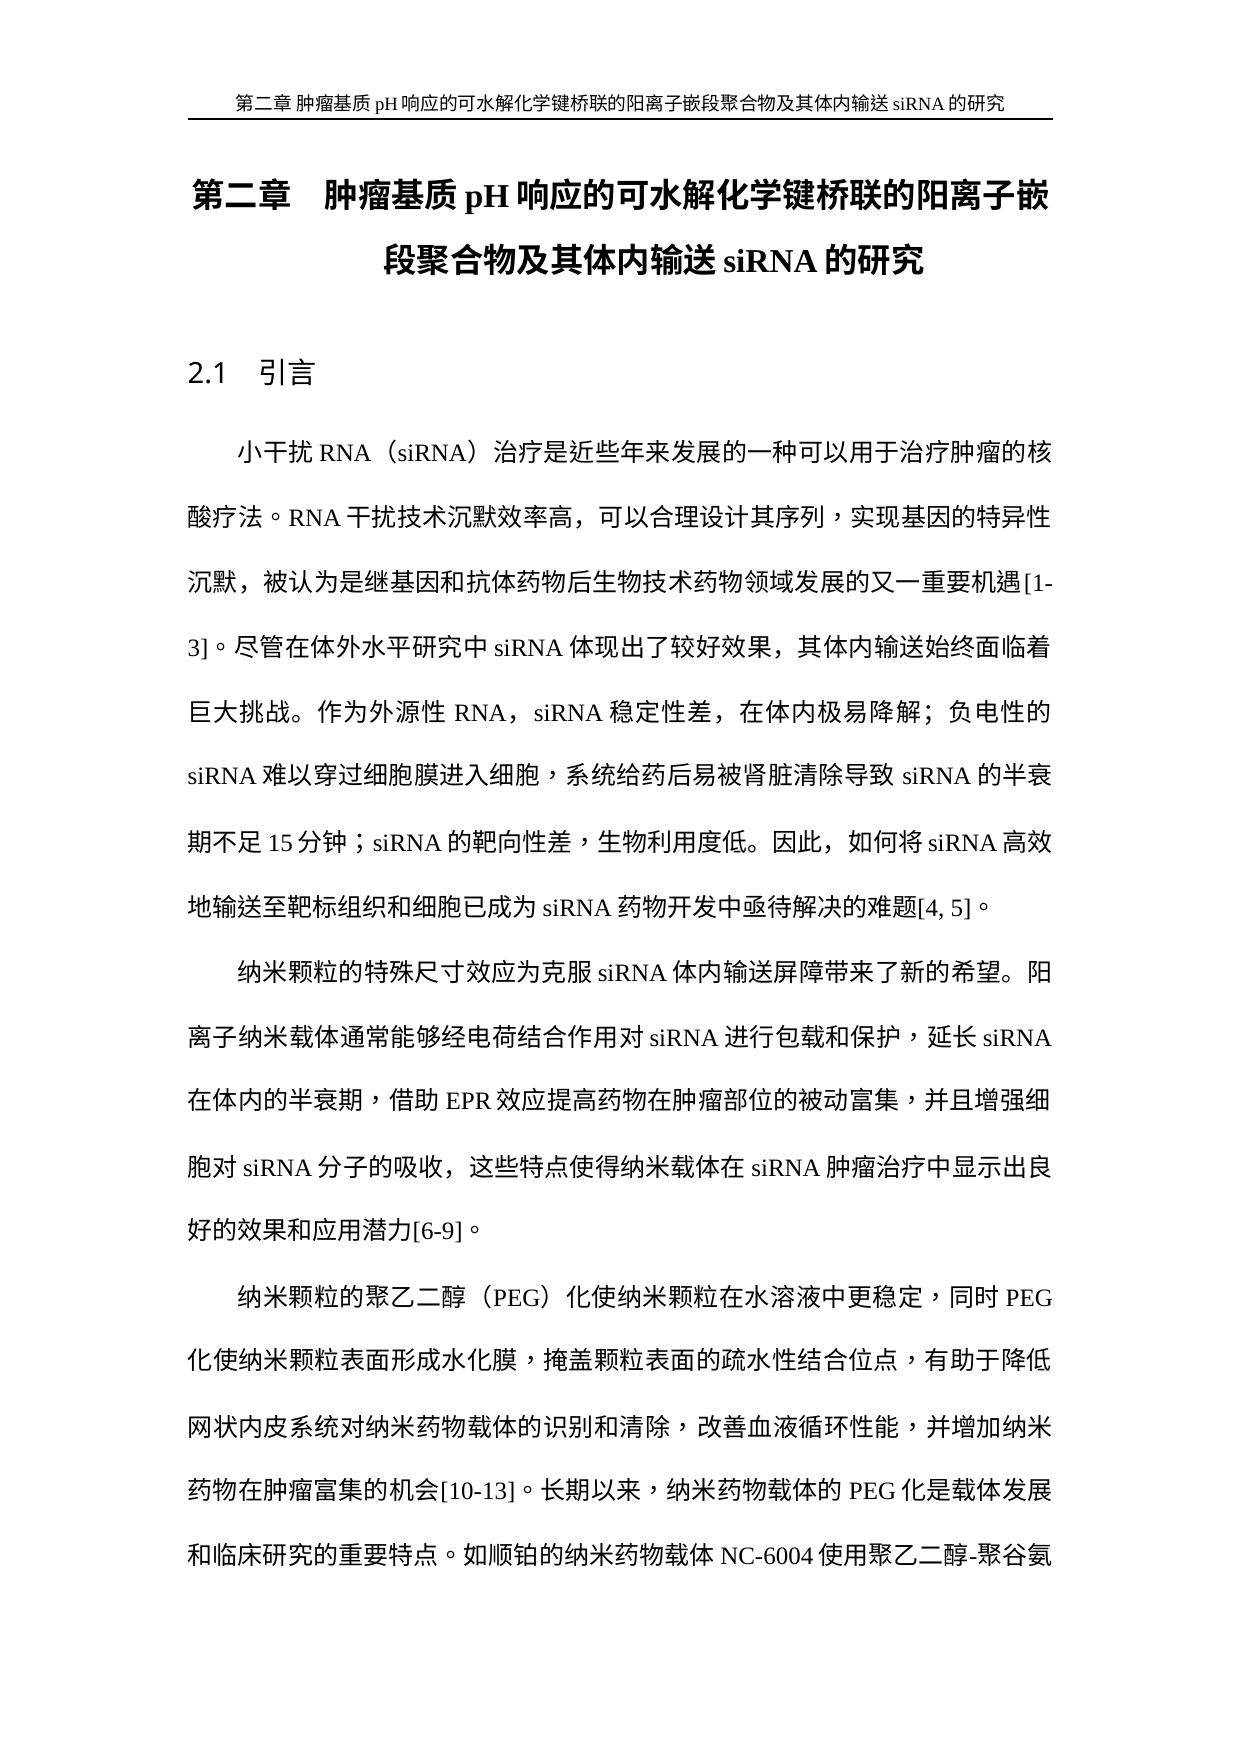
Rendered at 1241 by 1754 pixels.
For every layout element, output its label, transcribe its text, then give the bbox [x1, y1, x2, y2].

text 第二章 肿瘤基质pH响应的可水解化学键桥联的阳离子嵌段聚合物及其体内输送siRNA的研究 [187, 160, 1053, 290]
text 纳米颗粒的特殊尺寸效应为克服siRNA体内输送屏障带来了新的希望。阳离子纳米载体通常能够经电荷结合作用对siRNA进行包载和保护，延长siRNA在体内的半衰期，借助EPR效应提高药物在肿瘤部位的被动富集，并且增强细胞对siRNA分子的吸收，这些特点使得纳米载体在siRNA肿瘤治疗中显示出良好的效果和应用潜力[6-9]。 [187, 938, 1053, 1263]
text 小干扰RNA（siRNA）治疗是近些年来发展的一种可以用于治疗肿瘤的核酸疗法。RNA干扰技术沉默效率高，可以合理设计其序列，实现基因的特异性沉默，被认为是继基因和抗体药物后生物技术药物领域发展的又一重要机遇[1-3]。尽管在体外水平研究中siRNA体现出了较好效果，其体内输送始终面临着巨大挑战。作为外源性RNA，siRNA稳定性差，在体内极易降解；负电性的siRNA难以穿过细胞膜进入细胞，系统给药后易被肾脏清除导致siRNA的半衰期不足15分钟；siRNA的靶向性差，生物利用度低。因此，如何将siRNA高效地输送至靶标组织和细胞已成为siRNA药物开发中亟待解决的难题[4, 5]。 [187, 418, 1053, 938]
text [187, 1263, 1053, 1588]
subtitle 2.1 引言 [187, 340, 1053, 405]
